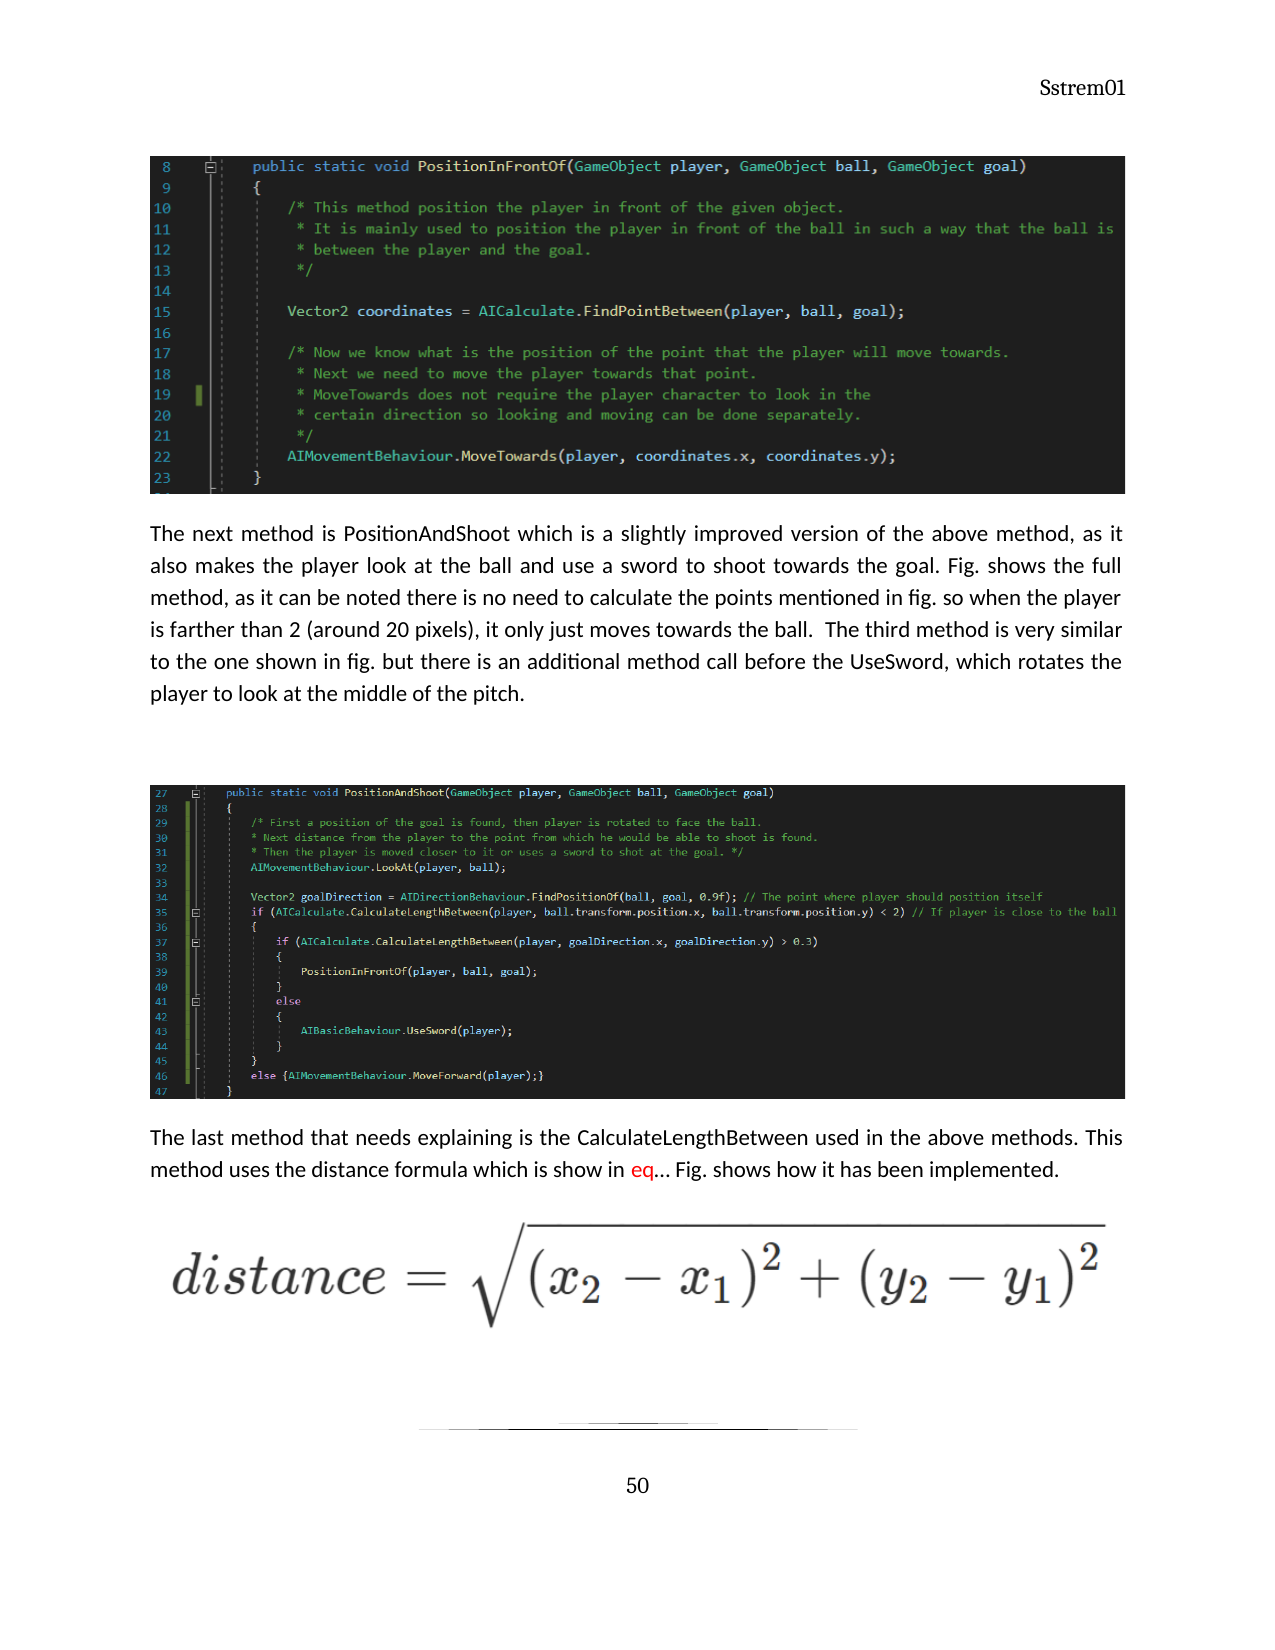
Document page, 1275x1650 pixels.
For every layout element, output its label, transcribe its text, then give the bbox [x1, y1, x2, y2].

text The next method is PositionAndShoot which is a slightly improved version of the above method, as it also makes the player look at the ball and use a sword to shoot towards the goal. Fig. shows the full method, as it can be noted there is no need to calculate the points mentioned in fig. so when the player is farther than 2 (around 20 pixels), it only just moves towards the ball. The third method is very similar to the one shown in fig. but there is an additional method call before the UseSword, which rotates the player to look at the middle of the pitch. [150, 519, 1125, 708]
text The last method that needs explaining is the CalculateLengthBetween used in the above methods. This method uses the distance formula which is show in eq… Fig. shows how it has been implemented. [150, 1123, 1125, 1183]
picture [150, 785, 1125, 1099]
picture [150, 1208, 1125, 1356]
picture [150, 156, 1125, 494]
